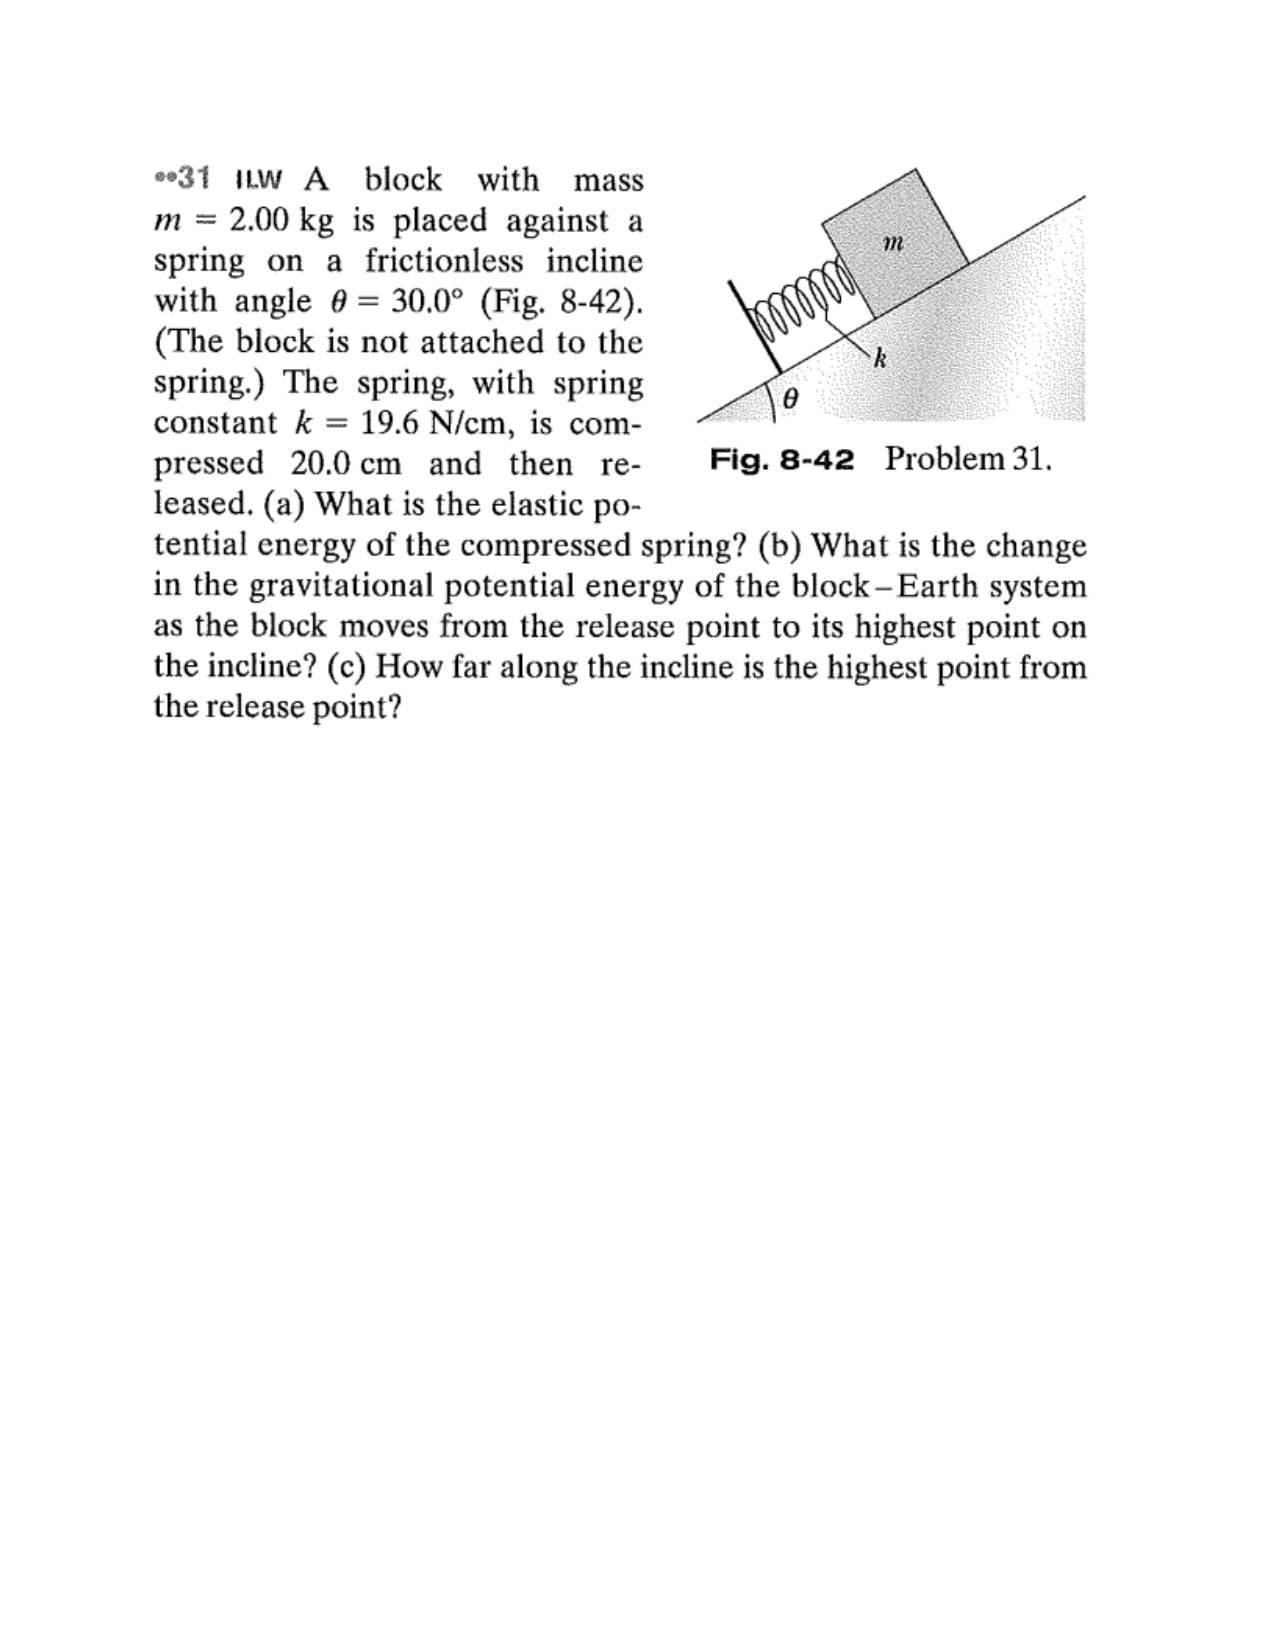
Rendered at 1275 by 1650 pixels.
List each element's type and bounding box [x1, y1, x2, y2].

picture [135, 150, 1101, 736]
